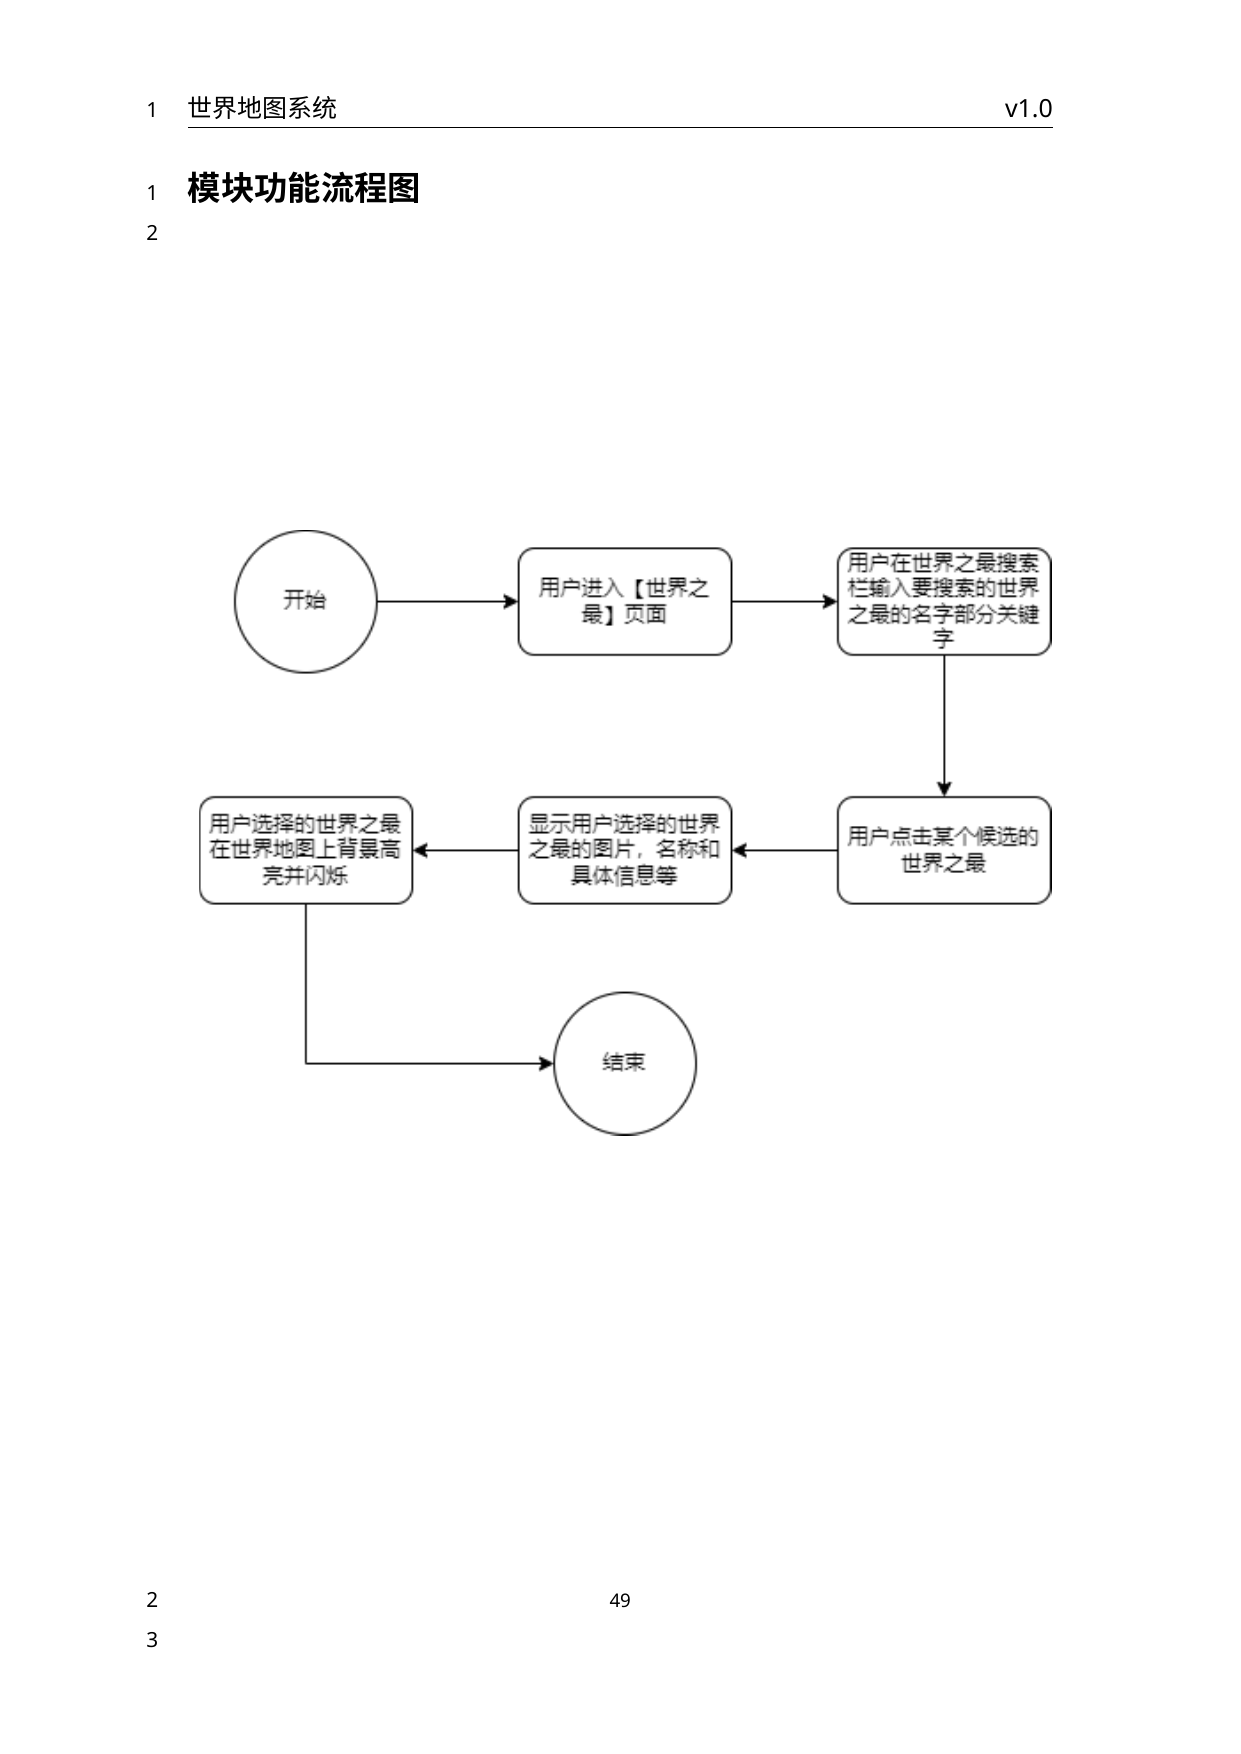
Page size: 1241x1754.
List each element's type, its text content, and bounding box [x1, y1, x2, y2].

picture [199, 530, 1052, 1136]
text 模块功能流程图 [187, 153, 1053, 218]
